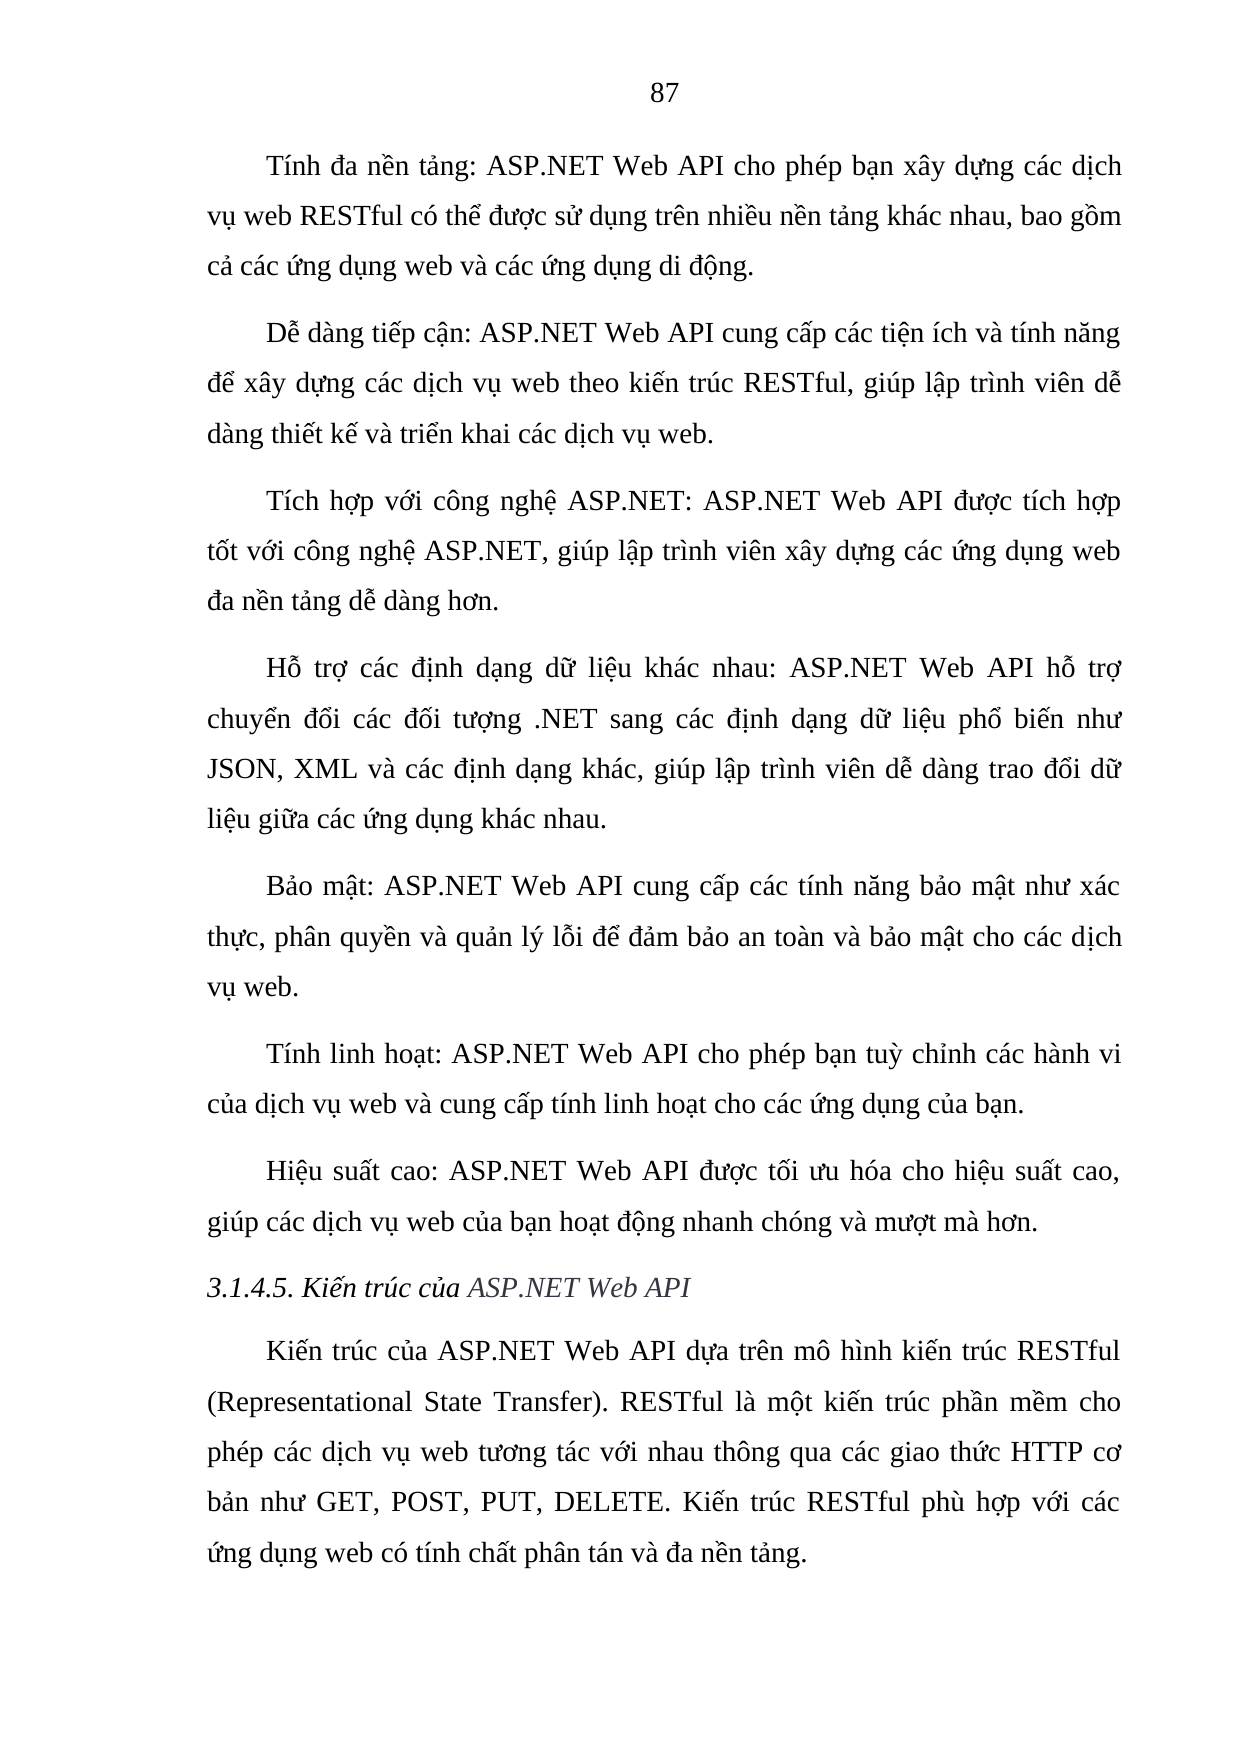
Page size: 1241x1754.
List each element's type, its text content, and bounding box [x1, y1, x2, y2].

text Hiệu suất cao: ASP.NET Web API được tối ưu hóa cho hiệu suất cao, giúp các dịch vụ web của bạn hoạt động nhanh chóng và mượt mà hơn.Top of Form [207, 1153, 1122, 1237]
text Kiến trúc của ASP.NET Web API dựa trên mô hình kiến trúc RESTful (Representational State Transfer). RESTful là một kiến trúc phần mềm cho phép các dịch vụ web tương tác với nhau thông qua các giao thức HTTP cơ bản như GET, POST, PUT, DELETE. Kiến trúc RESTful phù hợp với các ứng dụng web có tính chất phân tán và đa nền tảng. [207, 1333, 1122, 1568]
text Tính đa nền tảng: ASP.NET Web API cho phép bạn xây dựng các dịch vụ web RESTful có thể được sử dụng trên nhiều nền tảng khác nhau, bao gồm cả các ứng dụng web và các ứng dụng di động. [207, 148, 1122, 282]
text Tích hợp với công nghệ ASP.NET: ASP.NET Web API được tích hợp tốt với công nghệ ASP.NET, giúp lập trình viên xây dựng các ứng dụng web đa nền tảng dễ dàng hơn. [207, 483, 1122, 617]
text Bảo mật: ASP.NET Web API cung cấp các tính năng bảo mật như xác thực, phân quyền và quản lý lỗi để đảm bảo an toàn và bảo mật cho các dịch vụ web. [207, 868, 1122, 1003]
text Hỗ trợ các định dạng dữ liệu khác nhau: ASP.NET Web API hỗ trợ chuyển đổi các đối tượng .NET sang các định dạng dữ liệu phổ biến như JSON, XML và các định dạng khác, giúp lập trình viên dễ dàng trao đổi dữ liệu giữa các ứng dụng khác nhau. [207, 651, 1122, 835]
text Tính linh hoạt: ASP.NET Web API cho phép bạn tuỳ chỉnh các hành vi của dịch vụ web và cung cấp tính linh hoạt cho các ứng dụng của bạn. [207, 1036, 1122, 1120]
subtitle Kiến trúc của ASP.NET Web API [207, 1271, 1122, 1304]
text Dễ dàng tiếp cận: ASP.NET Web API cung cấp các tiện ích và tính năng để xây dựng các dịch vụ web theo kiến trúc RESTful, giúp lập trình viên dễ dàng thiết kế và triển khai các dịch vụ web. [207, 315, 1122, 449]
